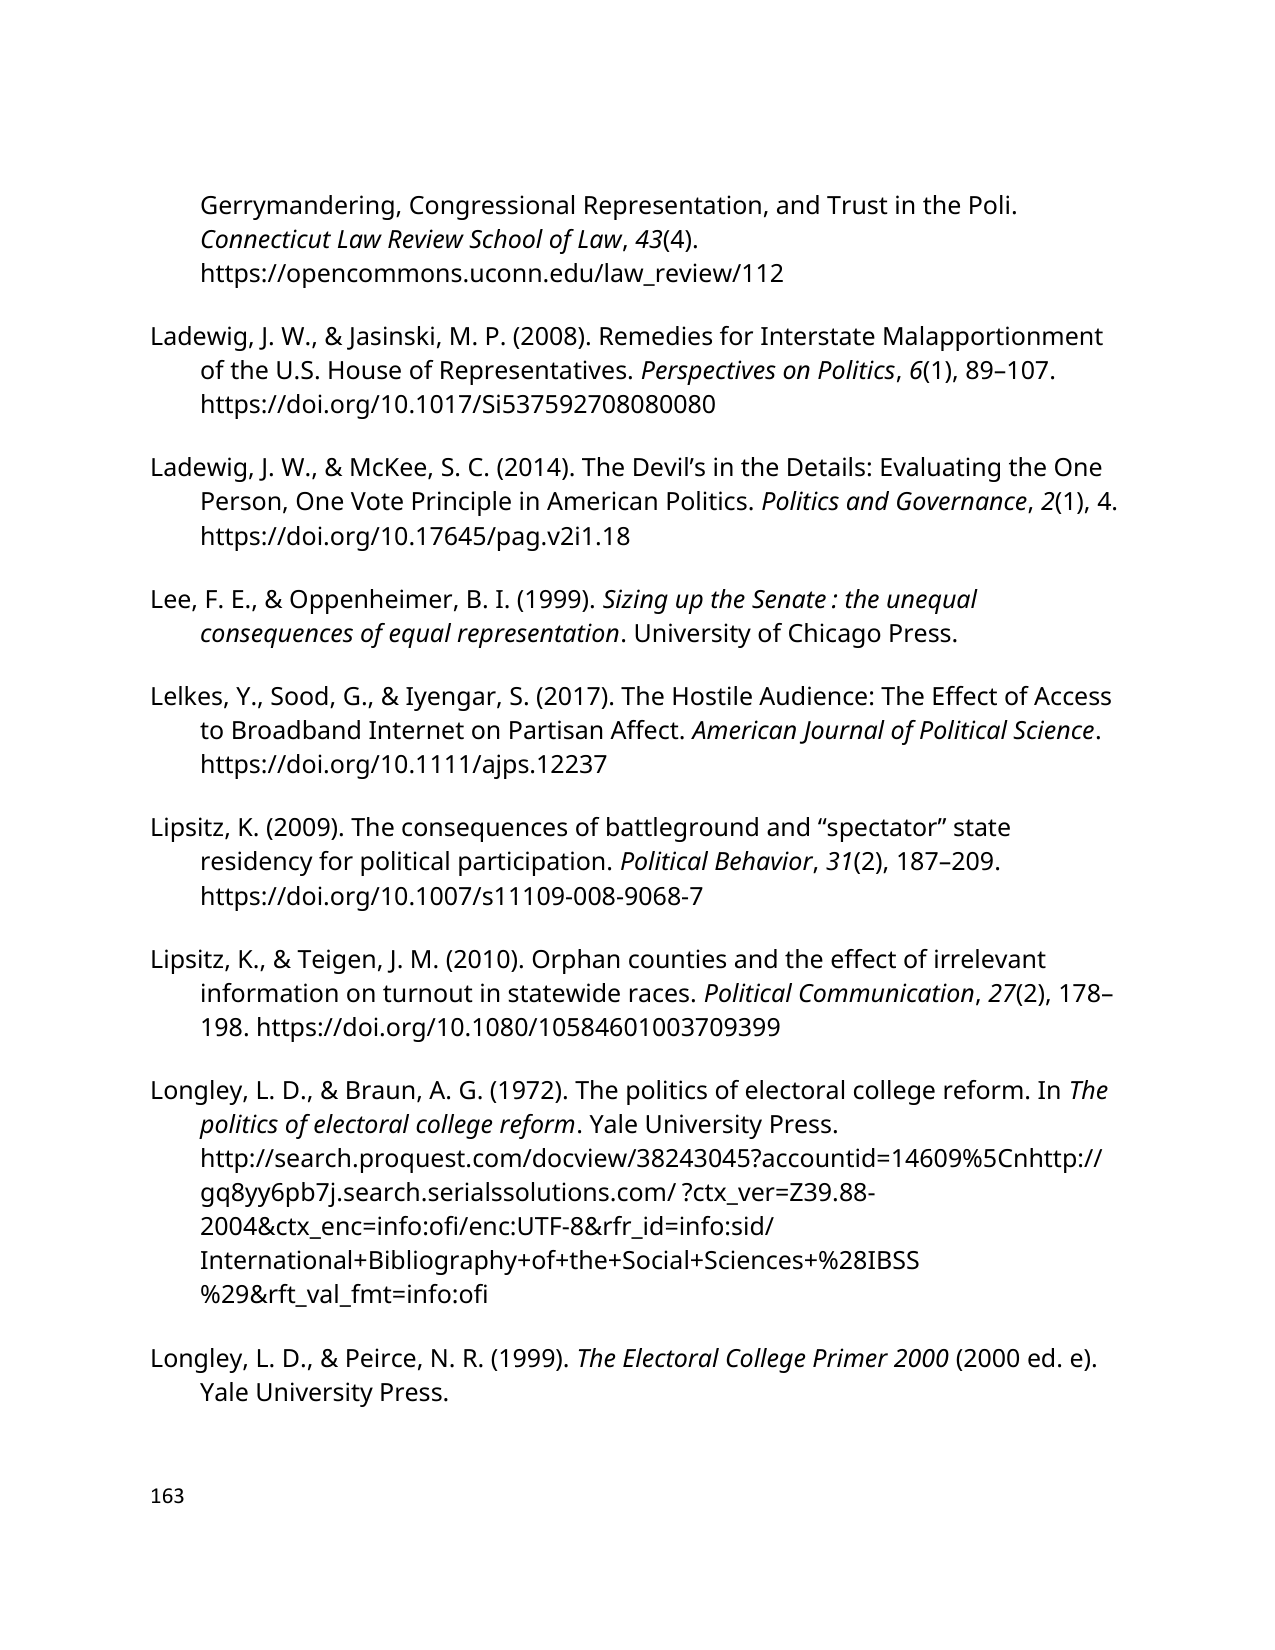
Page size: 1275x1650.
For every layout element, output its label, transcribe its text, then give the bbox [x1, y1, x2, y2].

text Longley, L. D., & Braun, A. G. (1972). The politics of electoral college reform. In The politics of electoral college reform. Yale University Press. http://search.proquest.com/docview/38243045?accountid=14609%5Cnhttp://gq8yy6pb7j.search.serialssolutions.com/ ?ctx_ver=Z39.88-2004&ctx_enc=info:ofi/enc:UTF-8&rfr_id=info:sid/International+Bibliography+of+the+Social+Sciences+%28IBSS%29&rft_val_fmt=info:ofi [150, 1073, 1125, 1311]
text Longley, L. D., & Peirce, N. R. (1999). The Electoral College Primer 2000 (2000 ed. e). Yale University Press. [150, 1340, 1125, 1408]
text Lipsitz, K., & Teigen, J. M. (2010). Orphan counties and the effect of irrelevant information on turnout in statewide races. Political Communication, 27(2), 178–198. https://doi.org/10.1080/10584601003709399 [150, 941, 1125, 1043]
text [150, 187, 1125, 289]
text Lipsitz, K. (2009). The consequences of battleground and “spectator” state residency for political participation. Political Behavior, 31(2), 187–209. https://doi.org/10.1007/s11109-008-9068-7 [150, 810, 1125, 912]
text Lelkes, Y., Sood, G., & Iyengar, S. (2017). The Hostile Audience: The Effect of Access to Broadband Internet on Partisan Affect. American Journal of Political Science. https://doi.org/10.1111/ajps.12237 [150, 679, 1125, 781]
text Ladewig, J. W., & McKee, S. C. (2014). The Devil’s in the Details: Evaluating the One Person, One Vote Principle in American Politics. Politics and Governance, 2(1), 4. https://doi.org/10.17645/pag.v2i1.18 [150, 450, 1125, 552]
text Lee, F. E., & Oppenheimer, B. I. (1999). Sizing up the Senate : the unequal consequences of equal representation. University of Chicago Press. [150, 581, 1125, 649]
text Ladewig, J. W., & Jasinski, M. P. (2008). Remedies for Interstate Malapportionment of the U.S. House of Representatives. Perspectives on Politics, 6(1), 89–107. https://doi.org/10.1017/Si537592708080080 [150, 319, 1125, 421]
